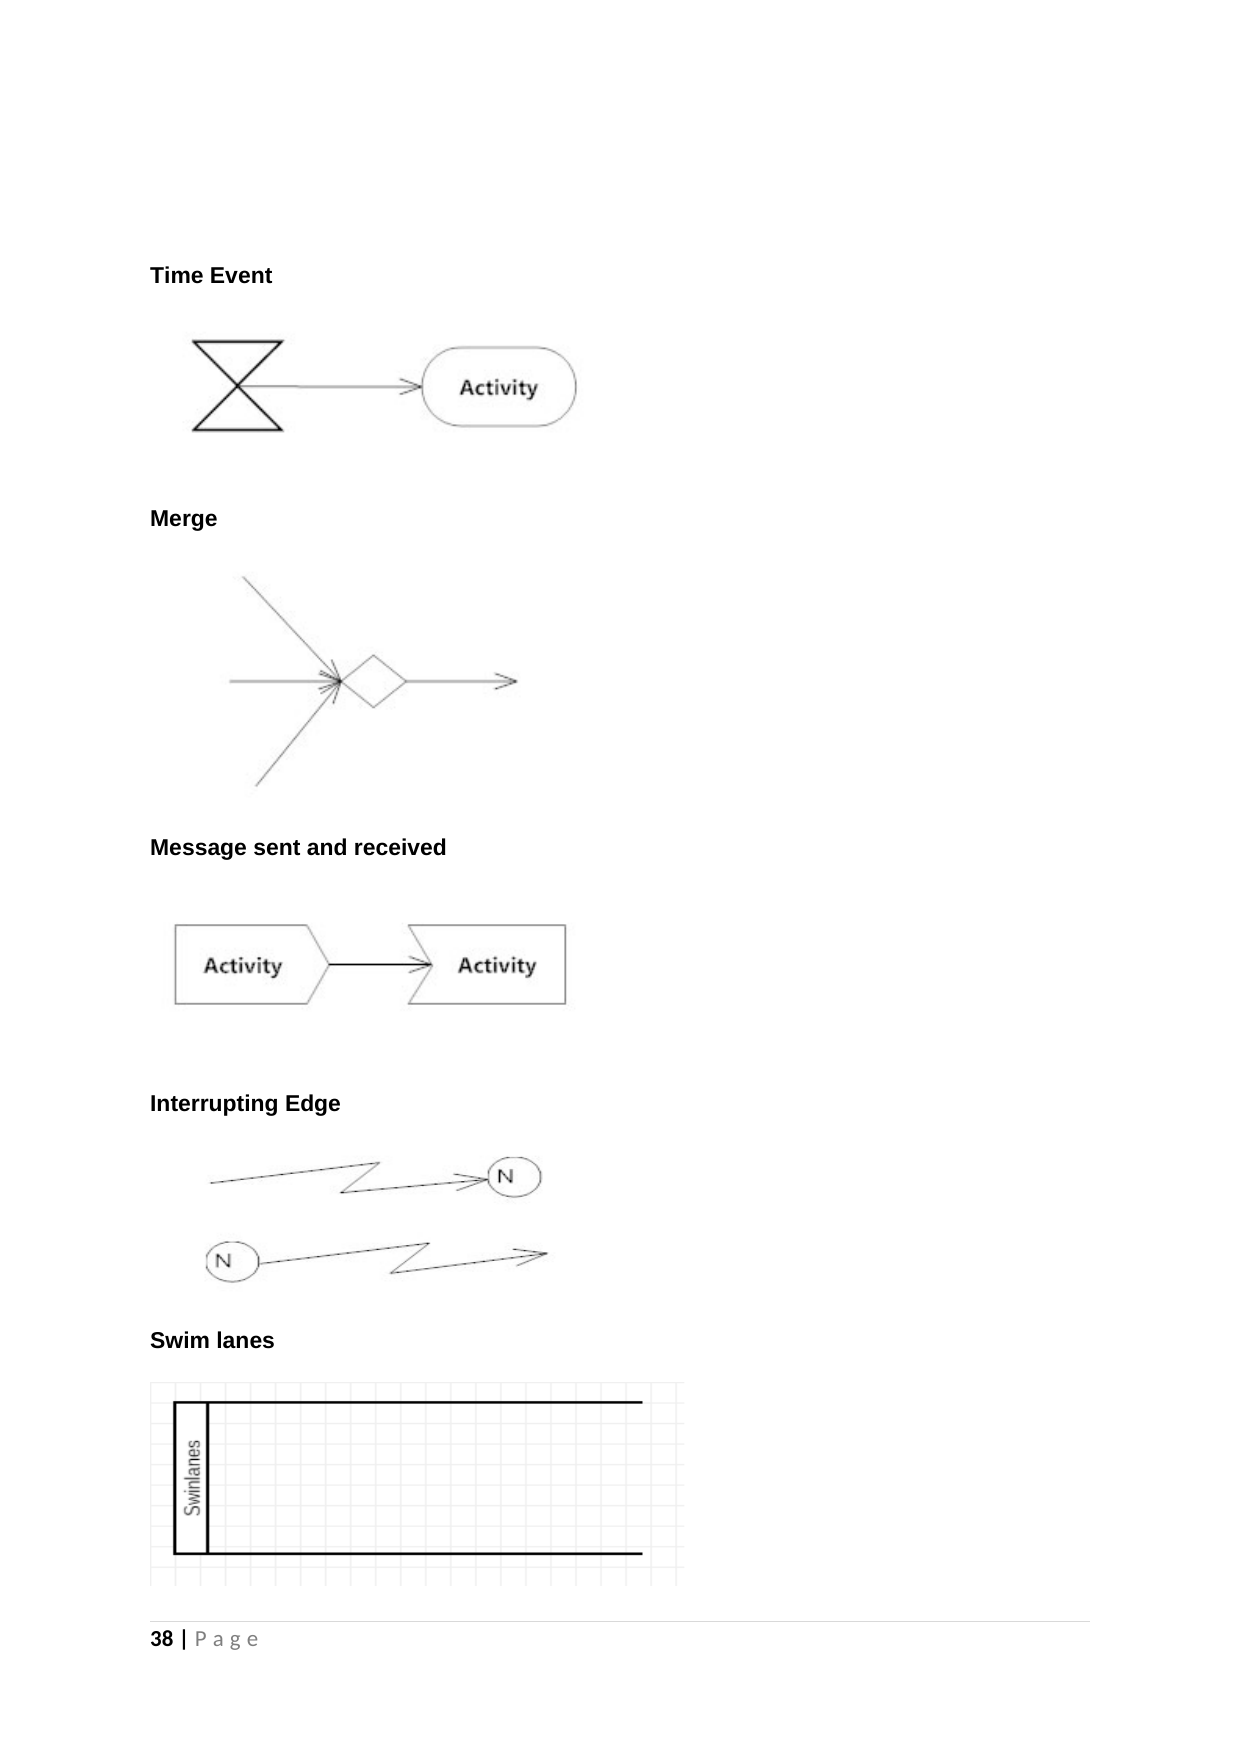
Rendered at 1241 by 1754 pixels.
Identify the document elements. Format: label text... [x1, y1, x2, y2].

picture [150, 890, 618, 1060]
picture [150, 1146, 582, 1296]
picture [150, 1382, 685, 1586]
picture [150, 318, 619, 475]
picture [150, 561, 560, 804]
text Interrupting Edge [150, 1090, 1090, 1116]
text Time Event [150, 262, 1090, 289]
text Merge [150, 505, 1090, 532]
text Message sent and received [150, 834, 1090, 861]
text Swim lanes [150, 1327, 1090, 1353]
